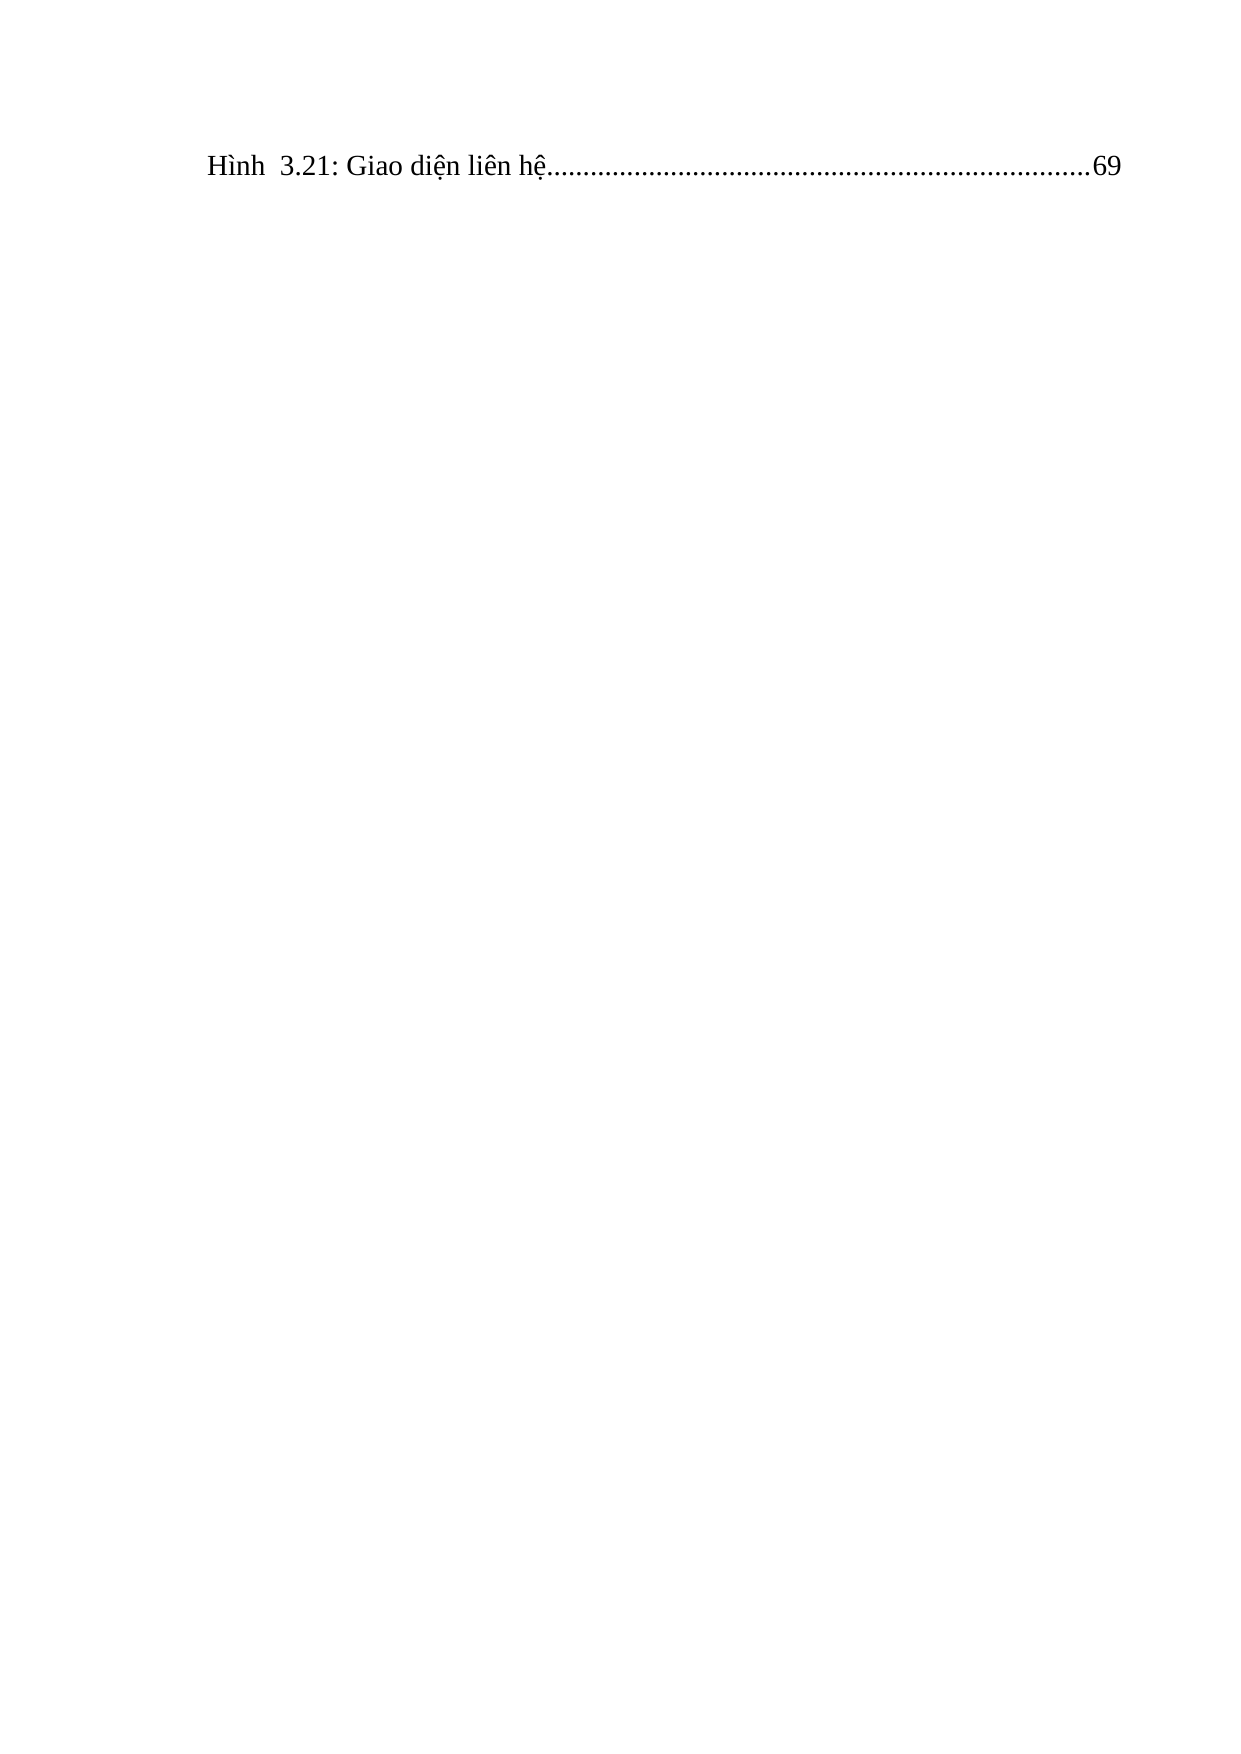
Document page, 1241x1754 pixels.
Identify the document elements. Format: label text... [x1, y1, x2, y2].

text Hình 3.21: Giao diện liên hệ 69 [207, 148, 1122, 181]
